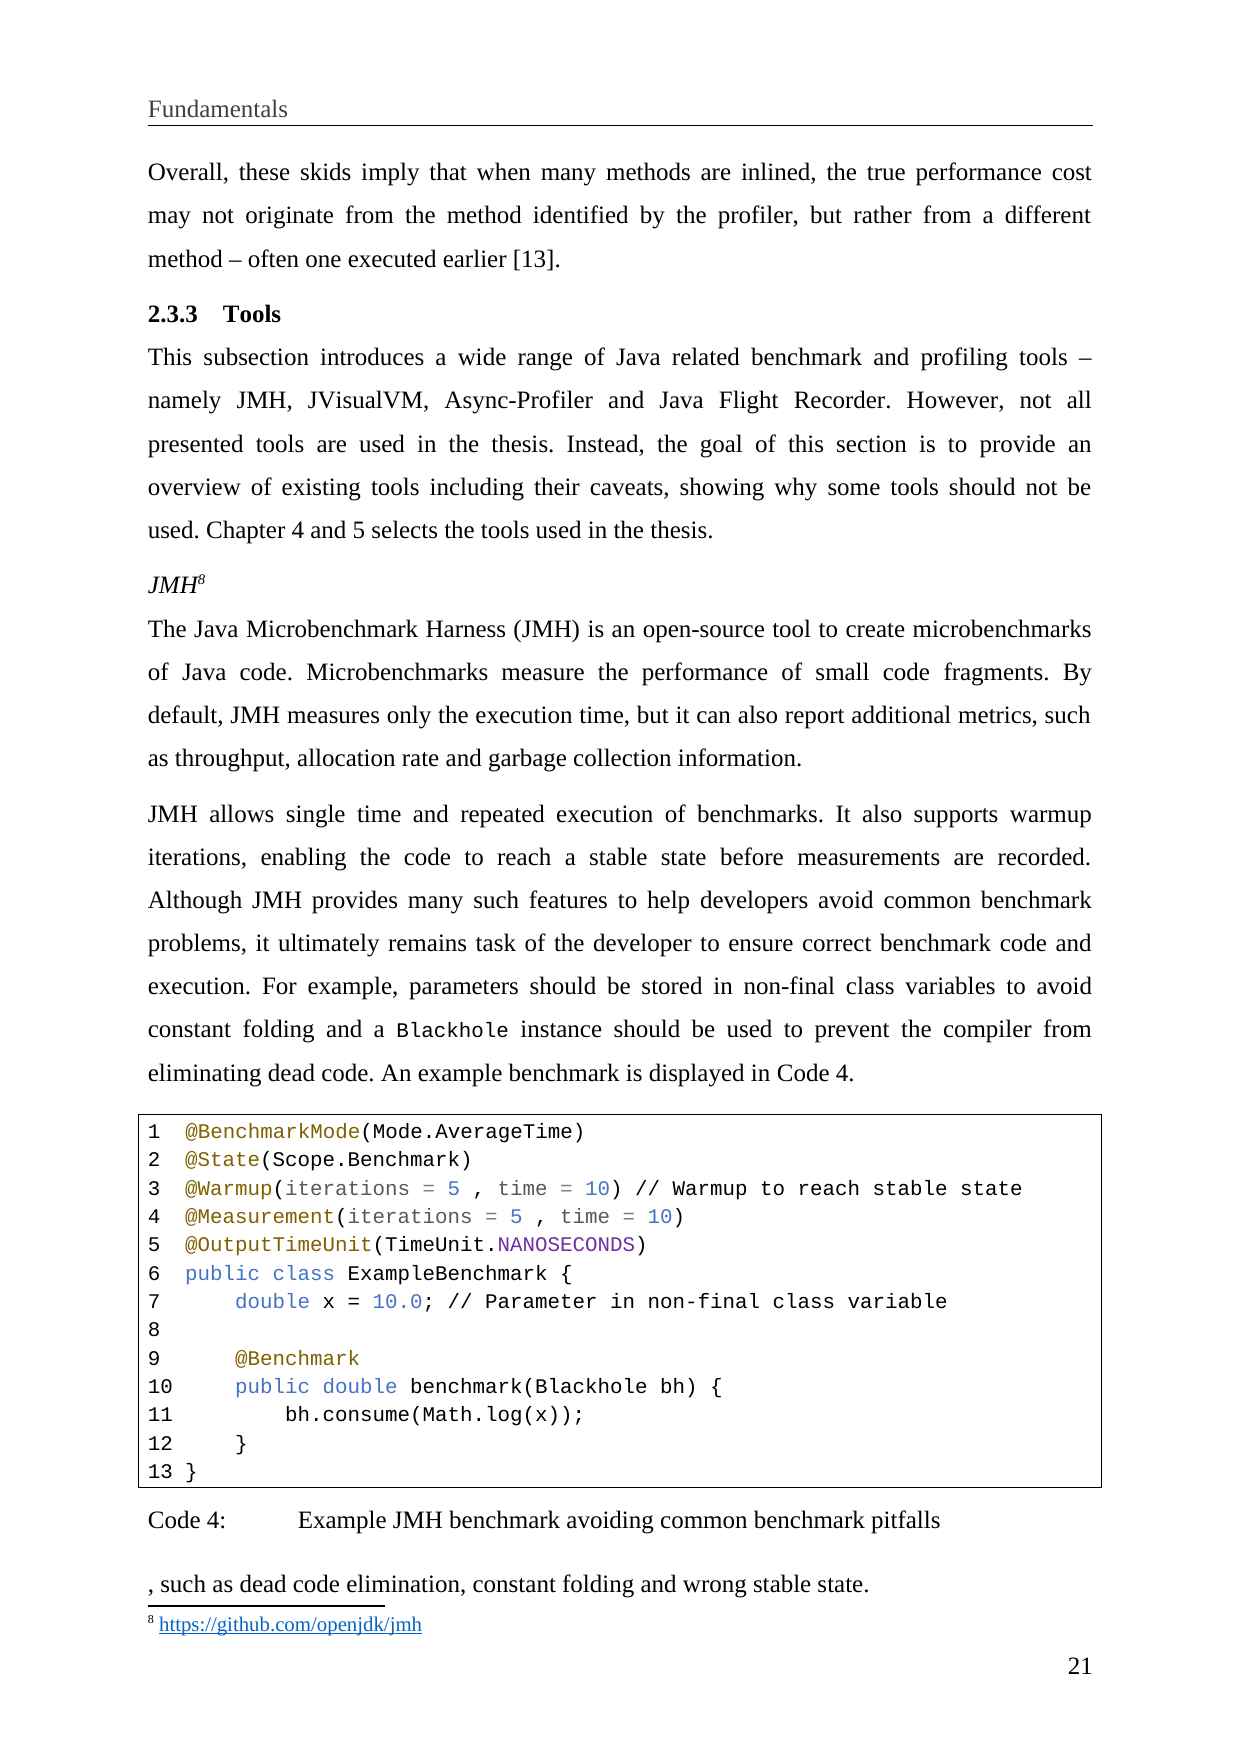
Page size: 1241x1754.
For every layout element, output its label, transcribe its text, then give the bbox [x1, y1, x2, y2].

text Code 4: Example JMH benchmark avoiding common benchmark pitfalls [148, 1505, 1093, 1534]
text The Java Microbenchmark Harness (JMH) is an open-source tool to create microbenchmarks of Java code. Microbenchmarks measure the performance of small code fragments. By default, JMH measures only the execution time, but it can also report additional metrics, such as throughput, allocation rate and garbage collection information. [148, 614, 1093, 772]
text public class ExampleBenchmark { [139, 1256, 1101, 1284]
subtitle Tools [148, 299, 1093, 328]
text JMH allows single time and repeated execution of benchmarks. It also supports warmup iterations, enabling the code to reach a stable state before measurements are recorded. Although JMH provides many such features to help developers avoid common benchmark problems, it ultimately remains task of the developer to ensure correct benchmark code and execution. For example, parameters should be stored in non-final class variables to avoid constant folding and a Blackhole instance should be used to prevent the compiler from eliminating dead code. An example benchmark is displayed in Code 4. [148, 799, 1093, 1087]
text , such as dead code elimination, constant folding and wrong stable state. [148, 1569, 1093, 1598]
text public double benchmark(Blackhole bh) { [139, 1369, 1101, 1397]
text double x = 10.0; // Parameter in non-final class variable [139, 1284, 1101, 1315]
subtitle JMH [148, 571, 1093, 599]
text @Measurement(iterations = 5 , time = 10) [139, 1199, 1101, 1227]
text @OutputTimeUnit(TimeUnit.NANOSECONDS) [139, 1227, 1101, 1256]
text bh.consume(Math.log(x)); [139, 1397, 1101, 1426]
text This subsection introduces a wide range of Java related benchmark and profiling tools – namely JMH, JVisualVM, Async-Profiler and Java Flight Recorder. However, not all presented tools are used in the thesis. Instead, the goal of this section is to provide an overview of existing tools including their caveats, showing why some tools should not be used. Chapter 4 and 5 selects the tools used in the thesis. [148, 342, 1093, 544]
text } [139, 1454, 1101, 1487]
list @BenchmarkMode(Mode.AverageTime) [139, 1115, 1101, 1142]
text } [139, 1426, 1101, 1454]
text @Warmup(iterations = 5 , time = 10) // Warmup to reach stable state [139, 1171, 1101, 1199]
text @Benchmark [139, 1341, 1101, 1369]
text Overall, these skids imply that when many methods are inlined, the true performance cost may not originate from the method identified by the profiler, but rather from a different method – often one executed earlier [13]. [148, 157, 1093, 272]
text @State(Scope.Benchmark) [139, 1142, 1101, 1171]
